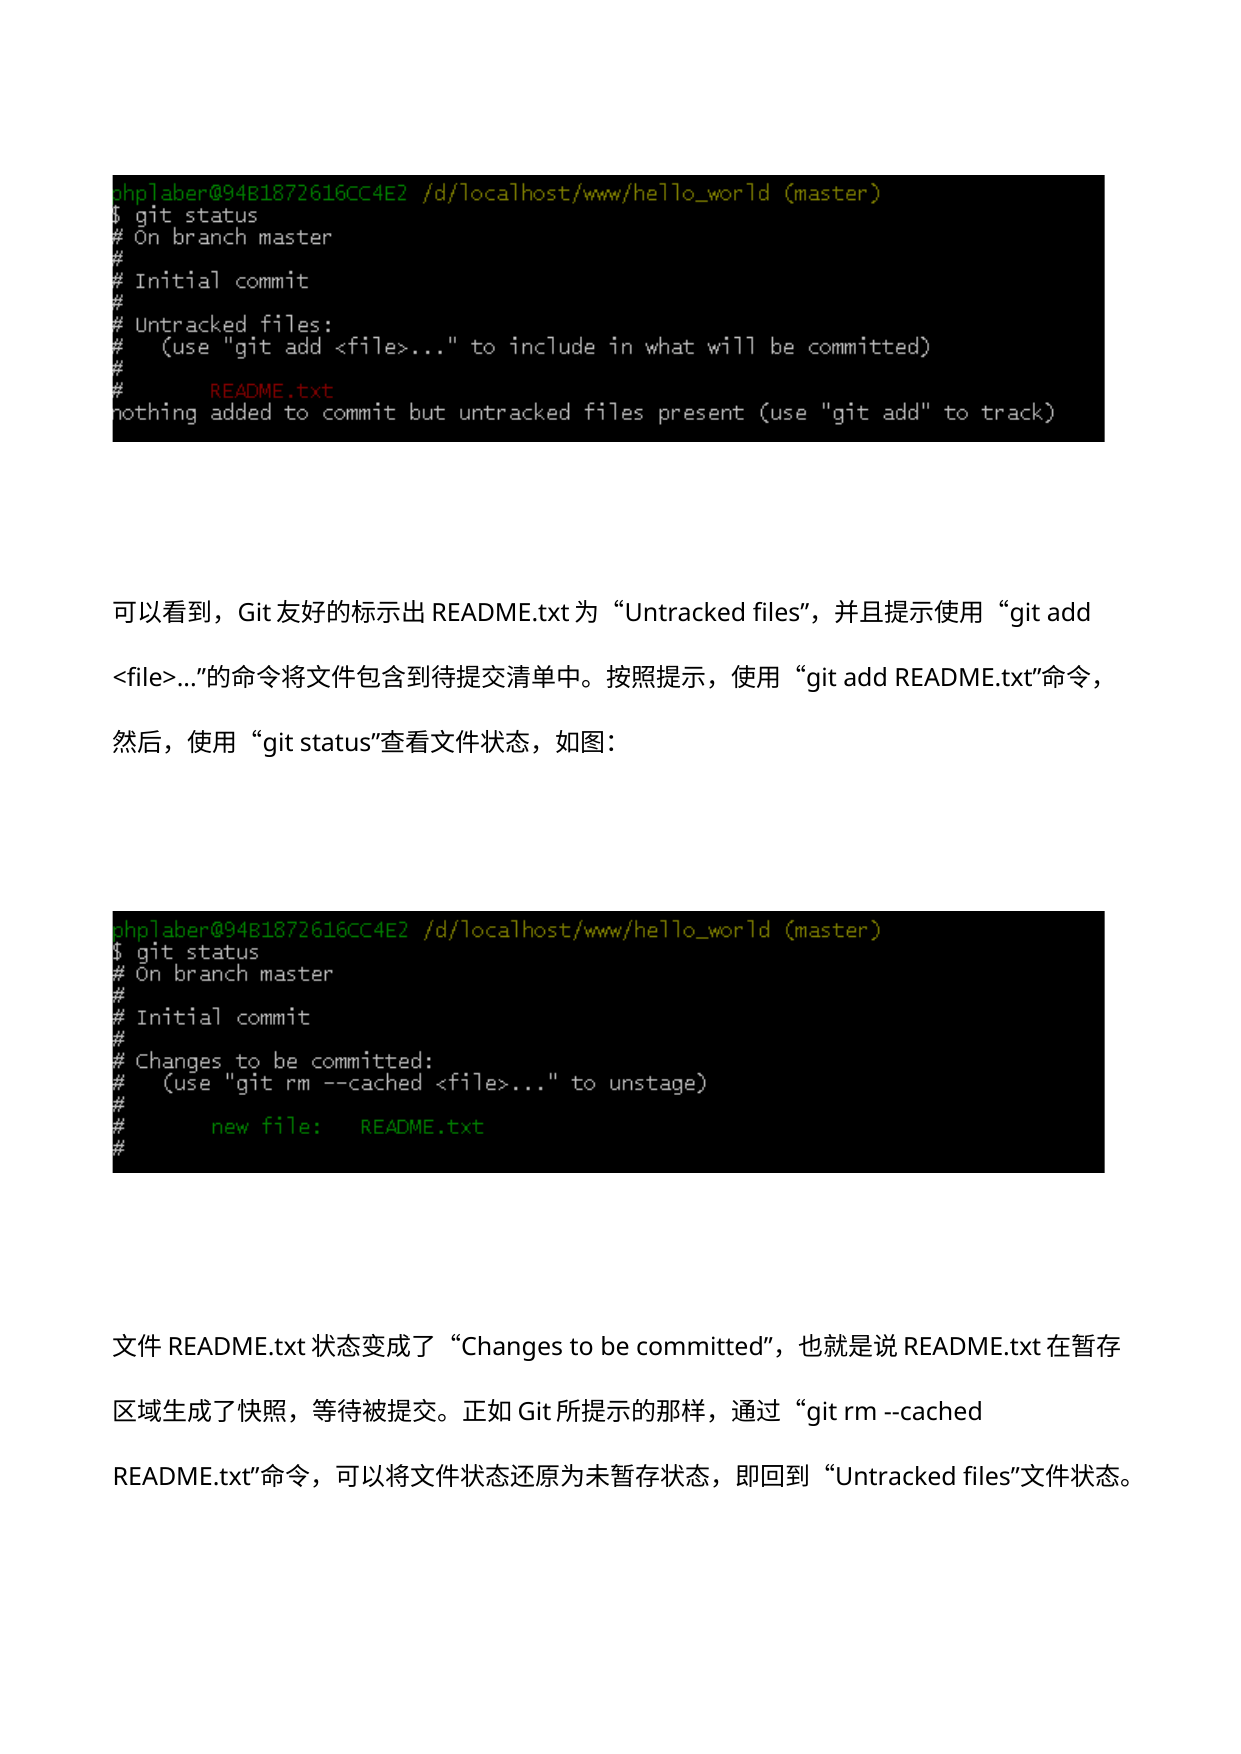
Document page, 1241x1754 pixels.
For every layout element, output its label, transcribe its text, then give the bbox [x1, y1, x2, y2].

picture [112, 175, 1105, 442]
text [112, 1312, 1128, 1507]
picture [112, 911, 1105, 1173]
text 可以看到，Git友好的标示出README.txt为“Untracked files”，并且提示使用“git add <file>...”的命令将文件包含到待提交清单中。按照提示，使用“git add README.txt”命令，然后，使用“git status”查看文件状态，如图： [112, 578, 1128, 773]
